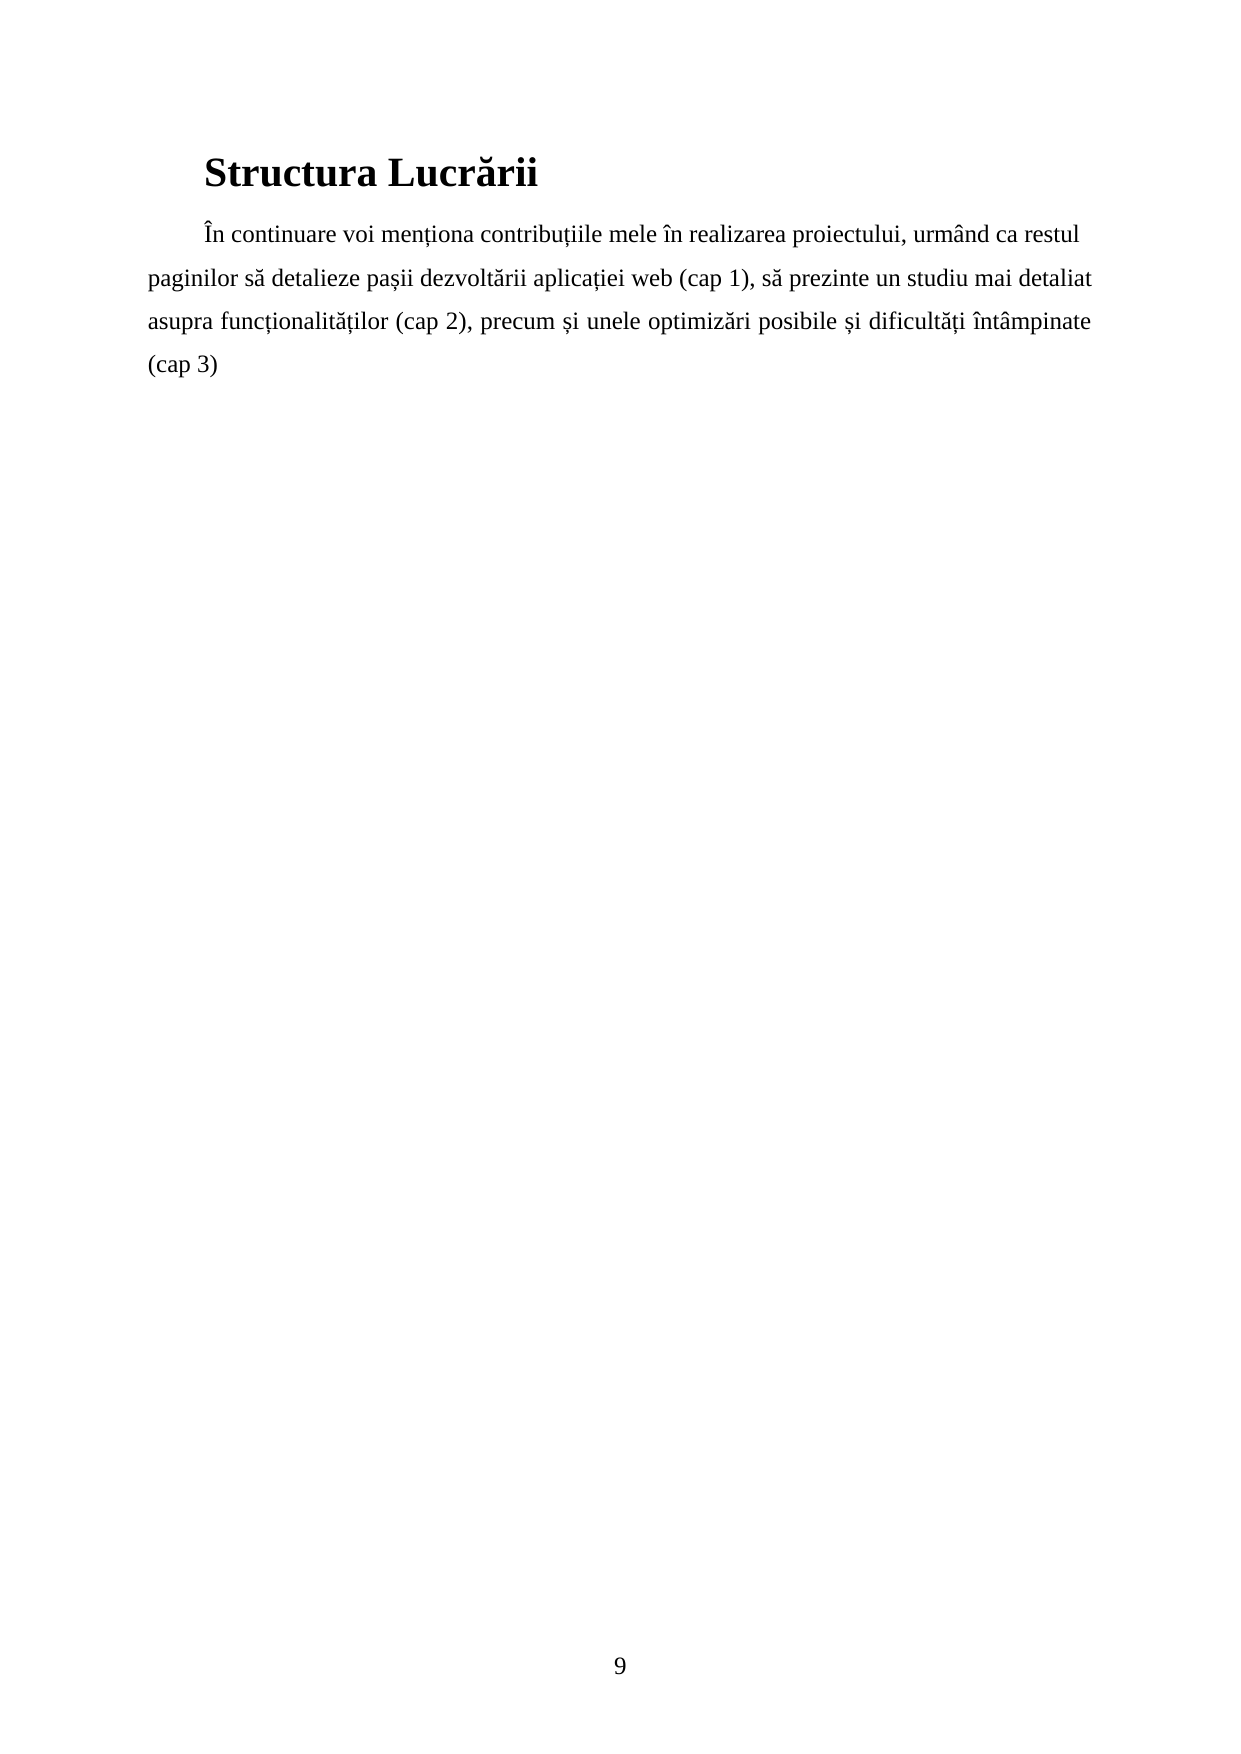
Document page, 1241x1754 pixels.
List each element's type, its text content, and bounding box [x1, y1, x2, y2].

text paginilor să detalieze pașii dezvoltării aplicației web (cap 1), să prezinte un studiu mai detaliat asupra funcționalităților (cap 2), precum și unele optimizări posibile și dificultăți întâmpinate (cap 3) [148, 263, 1093, 378]
text În continuare voi menționa contribuțiile mele în realizarea proiectului, urmând ca restul [166, 219, 1093, 248]
subtitle Structura Lucrării [166, 148, 1093, 196]
